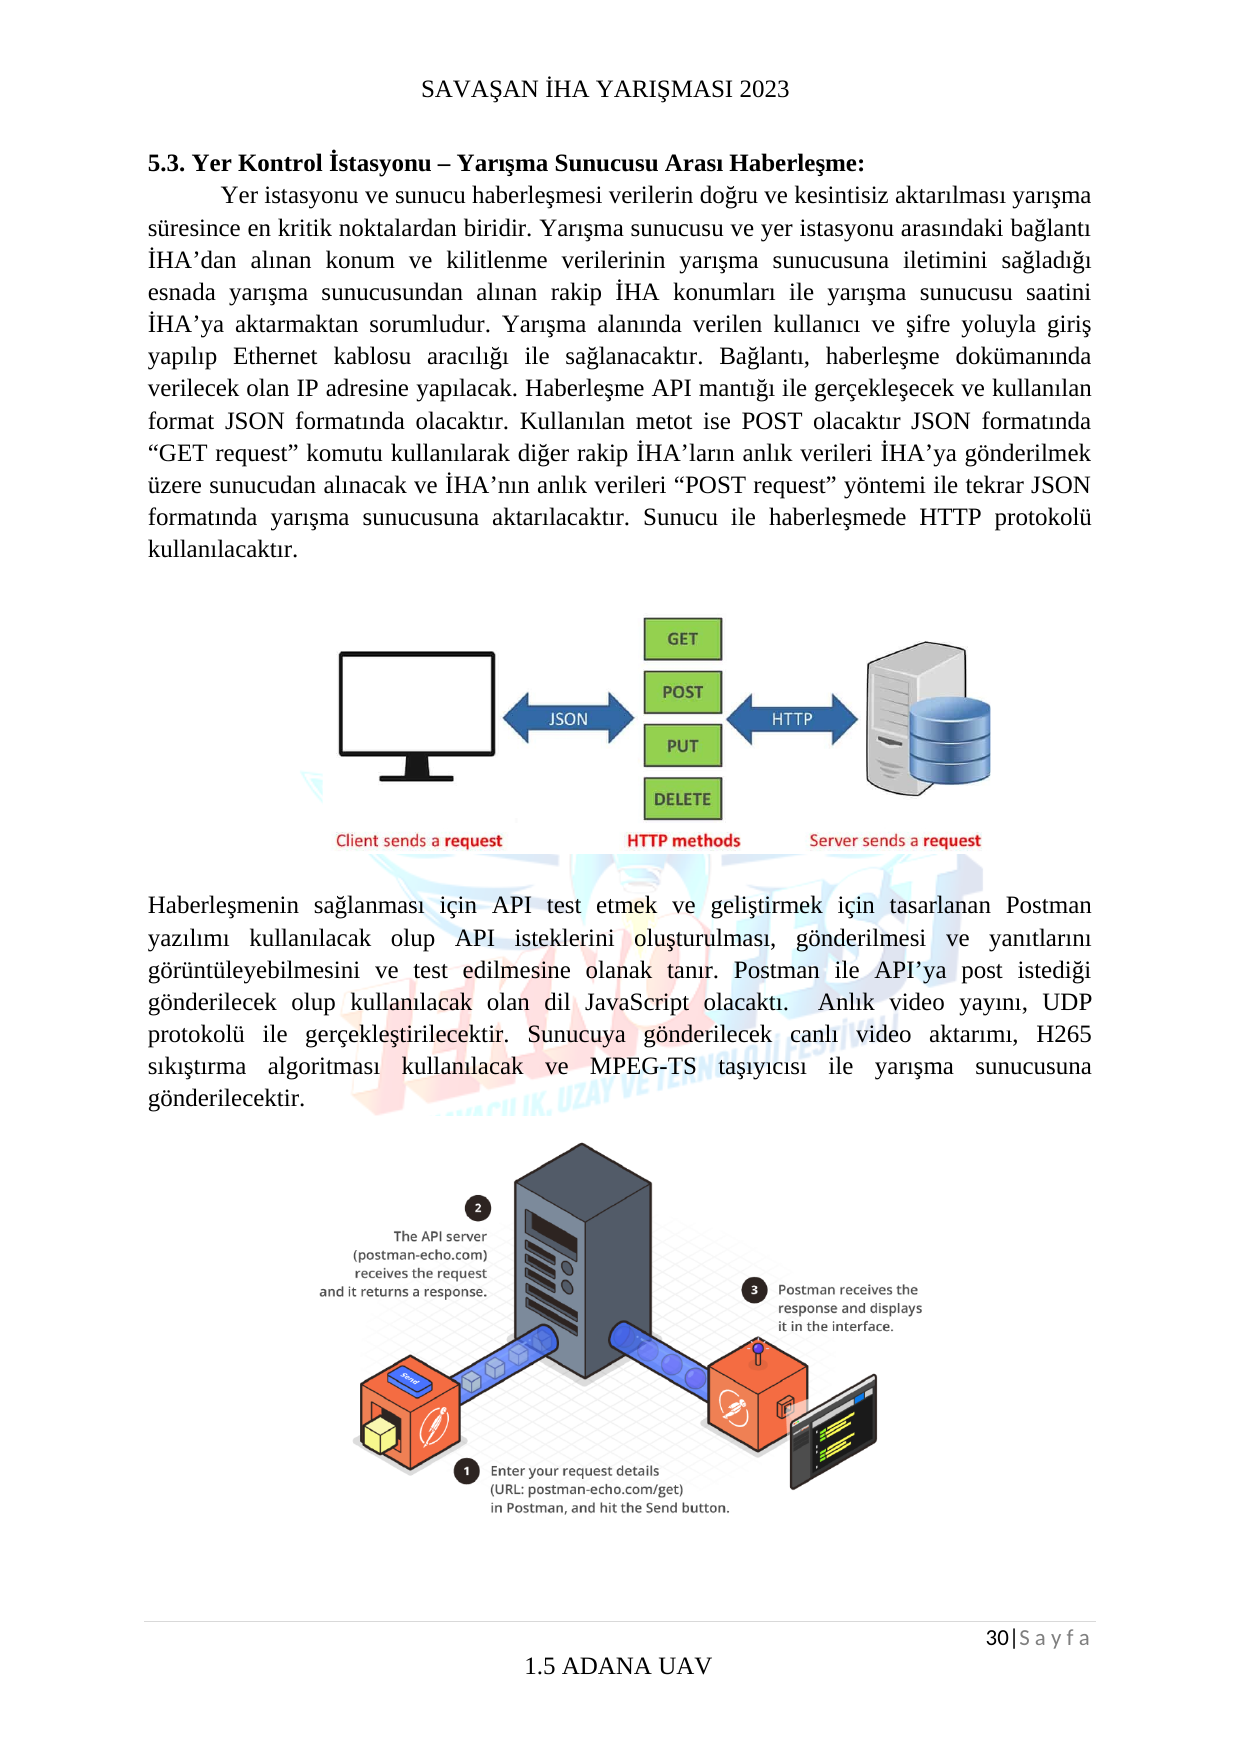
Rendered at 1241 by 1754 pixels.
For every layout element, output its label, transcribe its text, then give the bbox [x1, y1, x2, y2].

picture [322, 600, 991, 854]
text Yer istasyonu ve sunucu haberleşmesi verilerin doğru ve kesintisiz aktarılması yarışma süresince en kritik noktalardan biridir. Yarışma sunucusu ve yer istasyonu arasındaki bağlantı İHA’dan alınan konum ve kilitlenme verilerinin yarışma sunucusuna iletimini sağladığı esnada yarışma sunucusundan alınan rakip İHA konumları ile yarışma sunucusu saatini İHA’ya aktarmaktan sorumludur. Yarışma alanında verilen kullanıcı ve şifre yoluyla giriş yapılıp Ethernet kablosu aracılığı ile sağlanacaktır. Bağlantı, haberleşme dokümanında verilecek olan IP adresine yapılacak. Haberleşme API mantığı ile gerçekleşecek ve kullanılan format JSON formatında olacaktır. Kullanılan metot ise POST olacaktır JSON formatında “GET request” komutu kullanılarak diğer rakip İHA’ların anlık verileri İHA’ya gönderilmek üzere sunucudan alınacak ve İHA’nın anlık verileri “POST request” yöntemi ile tekrar JSON formatında yarışma sunucusuna aktarılacaktır. Sunucu ile haberleşmede HTTP protokolü kullanılacaktır. [148, 180, 1093, 563]
text Haberleşmenin sağlanması için API test etmek ve geliştirmek için tasarlanan Postman yazılımı kullanılacak olup API isteklerini oluşturulması, gönderilmesi ve yanıtlarını görüntüleyebilmesini ve test edilmesine olanak tanır. Postman ile API’ya post istediği gönderilecek olup kullanılacak olan dil JavaScript olacaktı. Anlık video yayını, UDP protokolü ile gerçekleştirilecektir. Sunucuya gönderilecek canlı video aktarımı, H265 sıkıştırma algoritması kullanılacak ve MPEG-TS taşıyıcısı ile yarışma sunucusuna gönderilecektir. [148, 890, 1093, 1112]
picture [292, 1116, 949, 1563]
text 5.3. Yer Kontrol İstasyonu – Yarışma Sunucusu Arası Haberleşme: [148, 148, 1057, 176]
